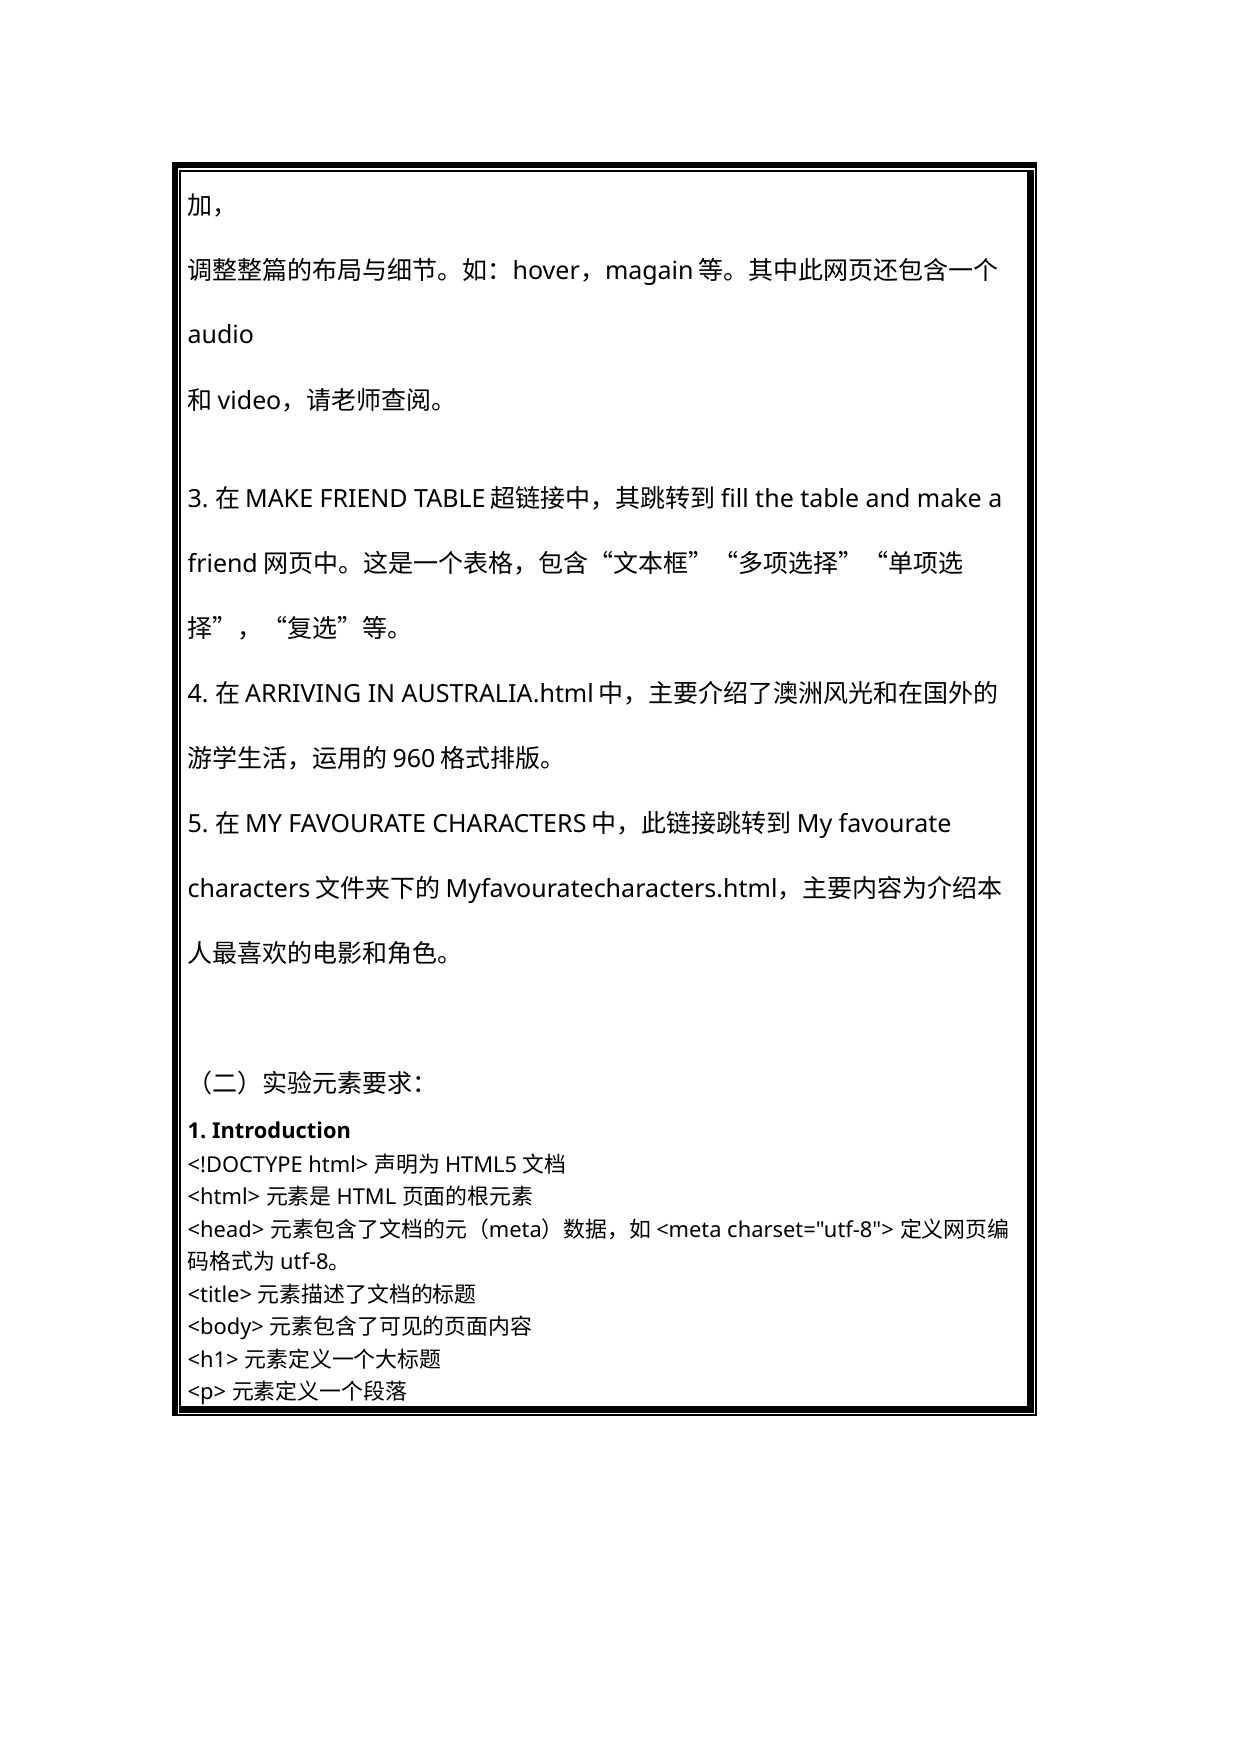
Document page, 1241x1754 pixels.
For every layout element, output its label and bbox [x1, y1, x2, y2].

table_cell [181, 172, 1027, 1406]
